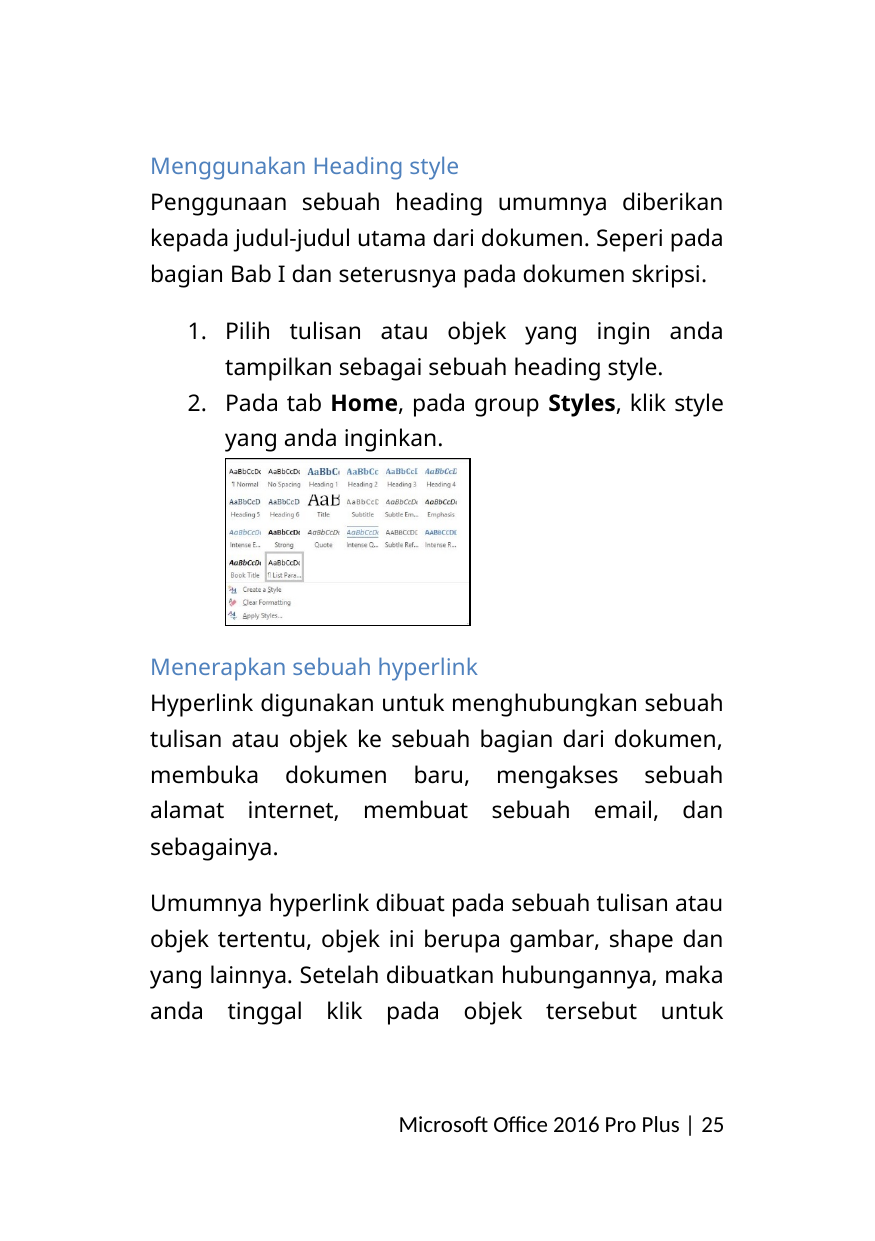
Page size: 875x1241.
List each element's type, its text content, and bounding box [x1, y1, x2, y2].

text Menggunakan Heading style [150, 150, 724, 181]
list Pilih tulisan atau objek yang ingin anda tampilkan sebagai sebuah heading style. [187, 314, 724, 382]
text Penggunaan sebuah heading umumnya diberikan kepada judul-judul utama dari dokumen. Seperi pada bagian Bab I dan seterusnya pada dokumen skripsi. [150, 186, 724, 289]
text Hyperlink digunakan untuk menghubungkan sebuah tulisan atau objek ke sebuah bagian dari dokumen, membuka dokumen baru, mengakses sebuah alamat internet, membuat sebuah email, dan sebagainya. [150, 687, 724, 862]
text Menerapkan sebuah hyperlink [150, 651, 724, 682]
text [150, 887, 724, 1026]
list Pada tab Home, pada group Styles, klik style yang anda inginkan. [187, 386, 724, 454]
picture [226, 459, 469, 625]
